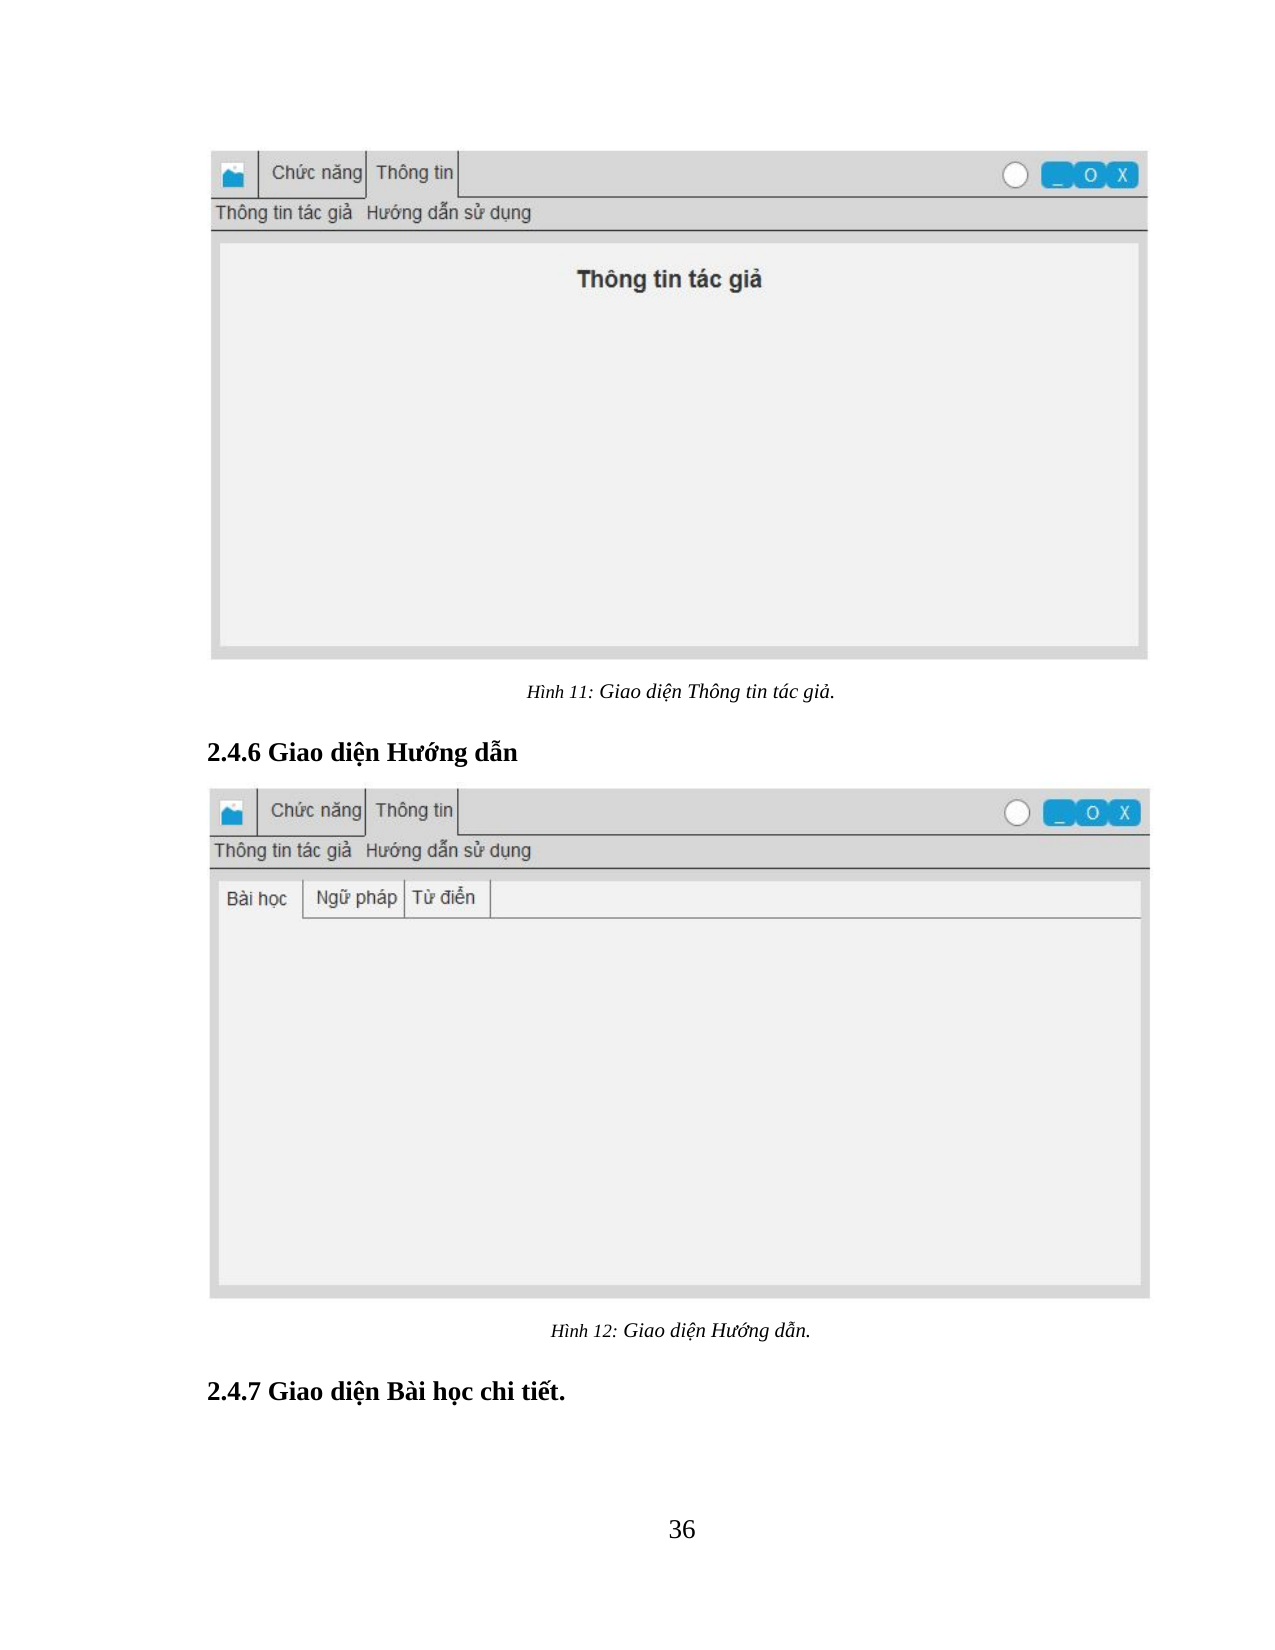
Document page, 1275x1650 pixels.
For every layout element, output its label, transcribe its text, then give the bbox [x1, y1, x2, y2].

picture [206, 147, 1153, 665]
text Hình 12: Giao diện Hướng dẫn. [207, 1318, 1157, 1342]
text 2.4.6 Giao diện Hướng dẫn [207, 736, 1157, 767]
text Hình 11: Giao diện Thông tin tác giả. [207, 679, 1157, 703]
text 2.4.7 Giao diện Bài học chi tiết. [207, 1375, 1157, 1406]
picture [206, 782, 1154, 1304]
